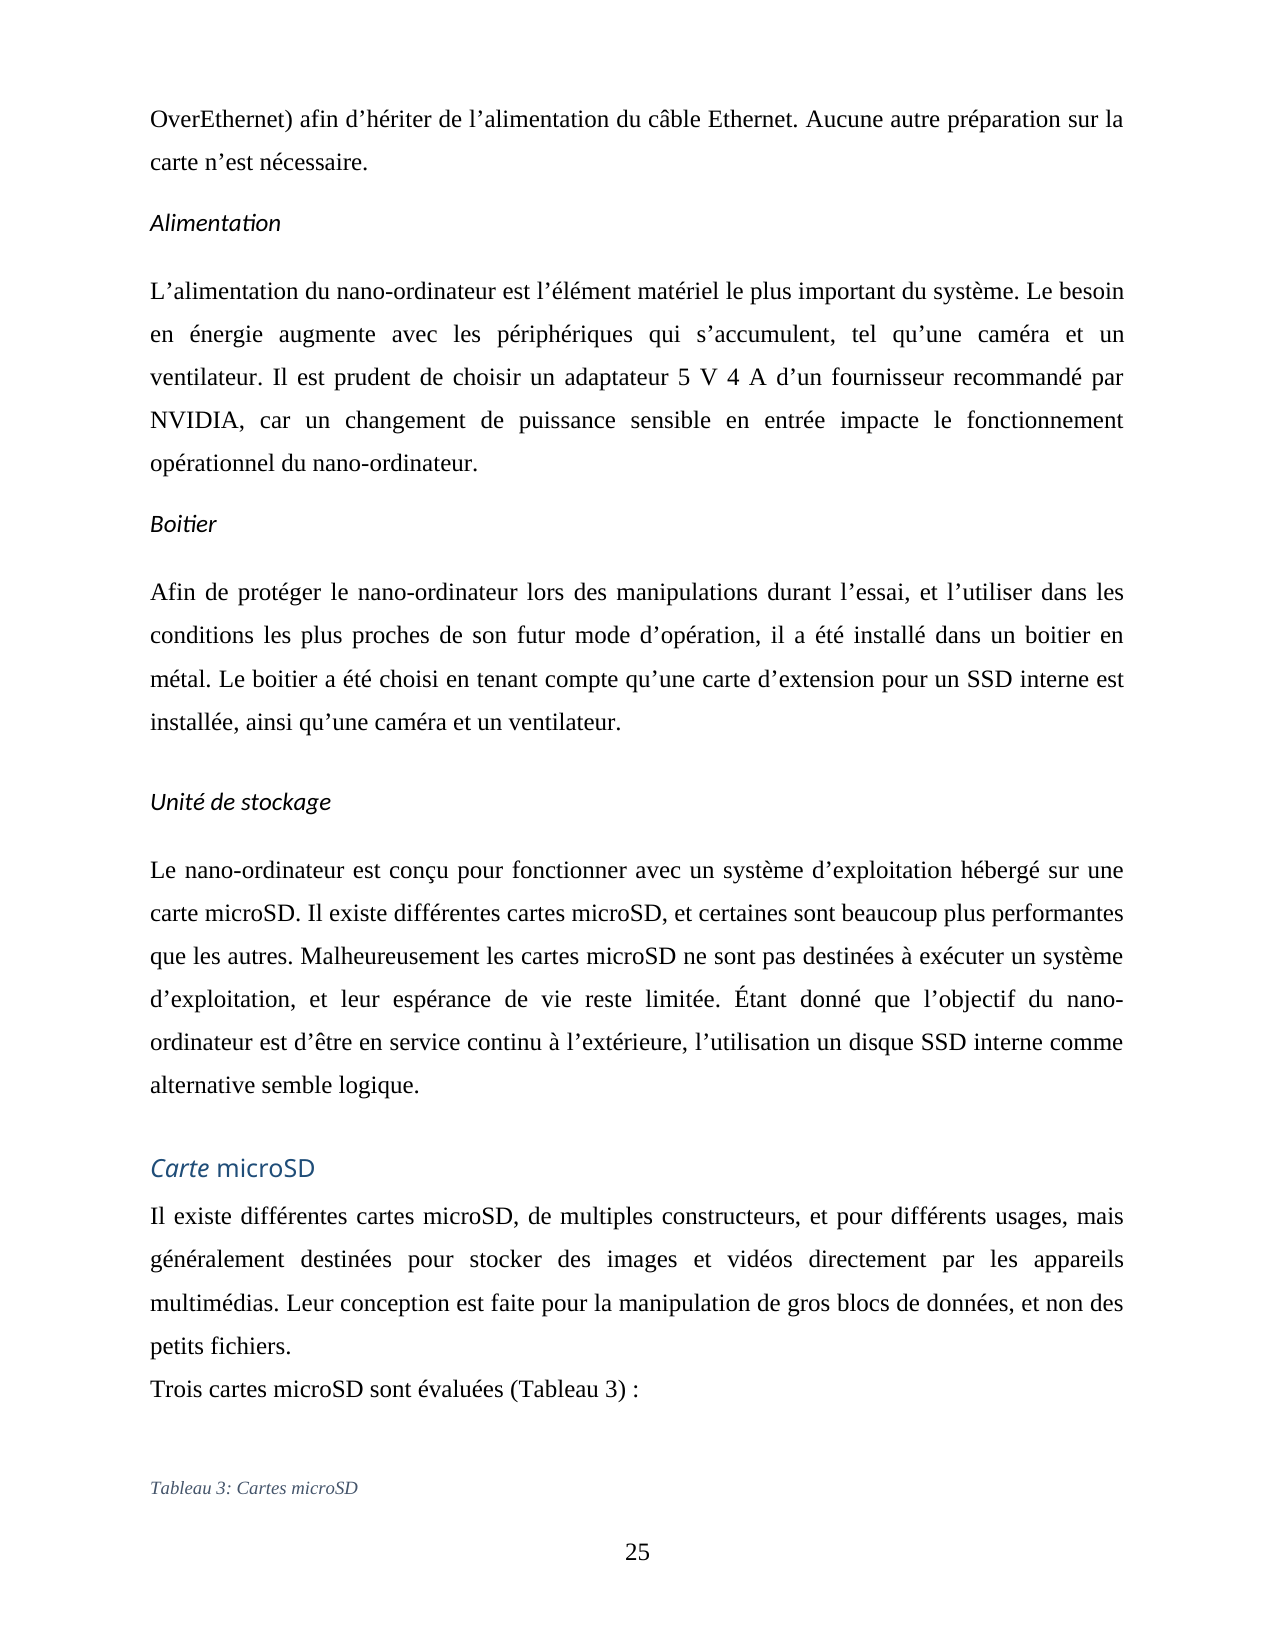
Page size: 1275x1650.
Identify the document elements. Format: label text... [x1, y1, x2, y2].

subtitle Carte microSD [150, 1150, 1125, 1184]
text Trois cartes microSD sont évaluées (Tableau 3) : [150, 1374, 1125, 1403]
subtitle Unité de stockage [150, 786, 1125, 816]
text Il existe différentes cartes microSD, de multiples constructeurs, et pour différents usages, mais généralement destinées pour stocker des images et vidéos directement par les appareils multimédias. Leur conception est faite pour la manipulation de gros blocs de données, et non des petits fichiers. [150, 1201, 1125, 1359]
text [150, 104, 1125, 176]
subtitle Alimentation [150, 207, 1125, 237]
subtitle Boitier [150, 508, 1125, 539]
text Afin de protéger le nano-ordinateur lors des manipulations durant l’essai, et l’utiliser dans les conditions les plus proches de son futur mode d’opération, il a été installé dans un boitier en métal. Le boitier a été choisi en tenant compte qu’une carte d’extension pour un SSD interne est installée, ainsi qu’une caméra et un ventilateur. [150, 577, 1125, 736]
text Le nano-ordinateur est conçu pour fonctionner avec un système d’exploitation hébergé sur une carte microSD. Il existe différentes cartes microSD, et certaines sont beaucoup plus performantes que les autres. Malheureusement les cartes microSD ne sont pas destinées à exécuter un système d’exploitation, et leur espérance de vie reste limitée. Étant donné que l’objectif du nano-ordinateur est d’être en service continu à l’extérieure, l’utilisation un disque SSD interne comme alternative semble logique. [150, 855, 1125, 1099]
text Tableau 3: Cartes microSD [150, 1477, 1125, 1498]
text L’alimentation du nano-ordinateur est l’élément matériel le plus important du système. Le besoin en énergie augmente avec les périphériques qui s’accumulent, tel qu’une caméra et un ventilateur. Il est prudent de choisir un adaptateur 5 V 4 A d’un fournisseur recommandé par NVIDIA, car un changement de puissance sensible en entrée impacte le fonctionnement opérationnel du nano-ordinateur. [150, 276, 1125, 477]
